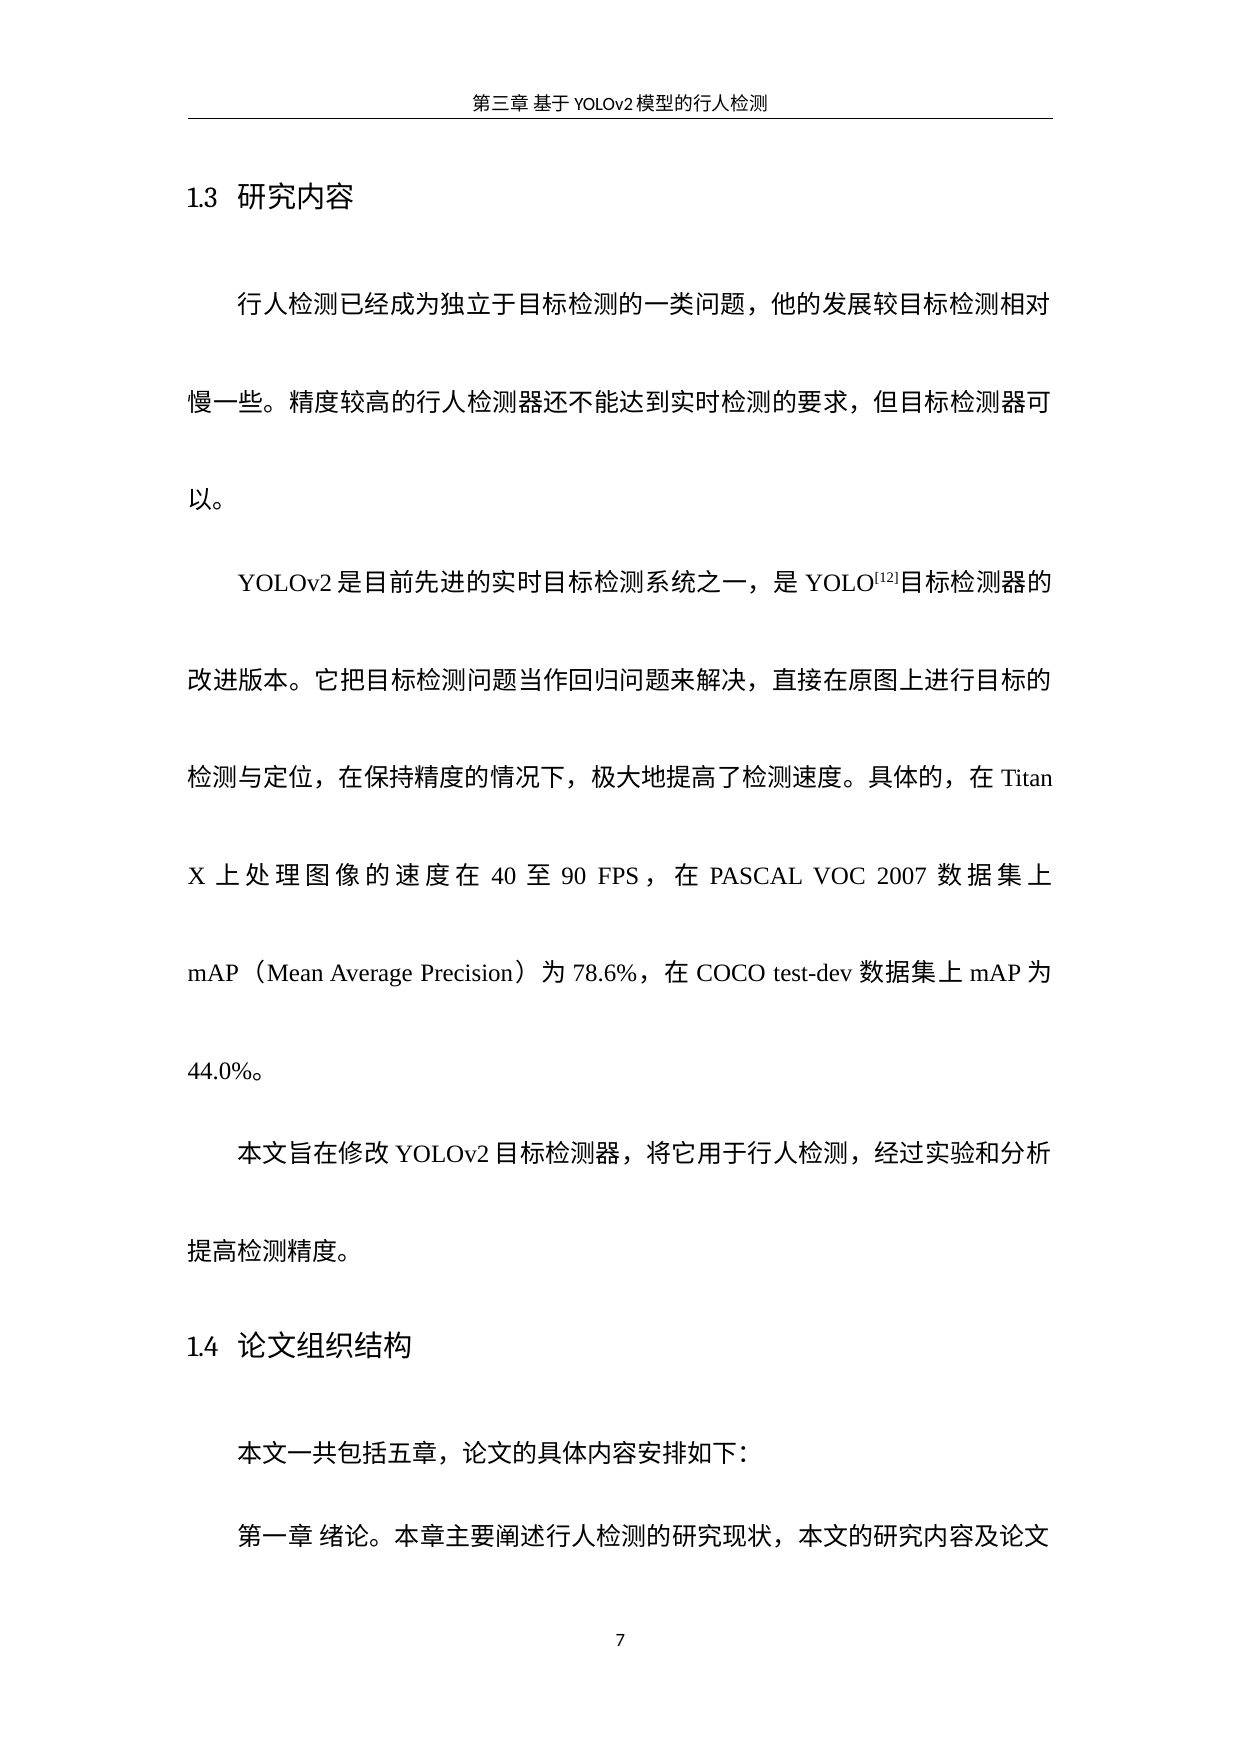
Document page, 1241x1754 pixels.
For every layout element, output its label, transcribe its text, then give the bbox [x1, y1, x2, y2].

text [187, 1502, 1053, 1567]
text 本文旨在修改YOLOv2目标检测器，将它用于行人检测，经过实验和分析提高检测精度。 [187, 1119, 1053, 1282]
text 本文一共包括五章，论文的具体内容安排如下： [187, 1419, 1053, 1484]
text YOLOv2是目前先进的实时目标检测系统之一，是YOLO[12]目标检测器的改进版本。它把目标检测问题当作回归问题来解决，直接在原图上进行目标的检测与定位，在保持精度的情况下，极大地提高了检测速度。具体的，在Titan X上处理图像的速度在40至90 FPS，在PASCAL VOC 2007数据集上mAP（Mean Average Precision）为78.6%，在COCO test-dev数据集上mAP为44.0%。 [187, 548, 1053, 1101]
text 行人检测已经成为独立于目标检测的一类问题，他的发展较目标检测相对慢一些。精度较高的行人检测器还不能达到实时检测的要求，但目标检测器可以。 [187, 270, 1053, 530]
list 研究内容 [187, 162, 1053, 227]
list 论文组织结构 [187, 1312, 1053, 1377]
